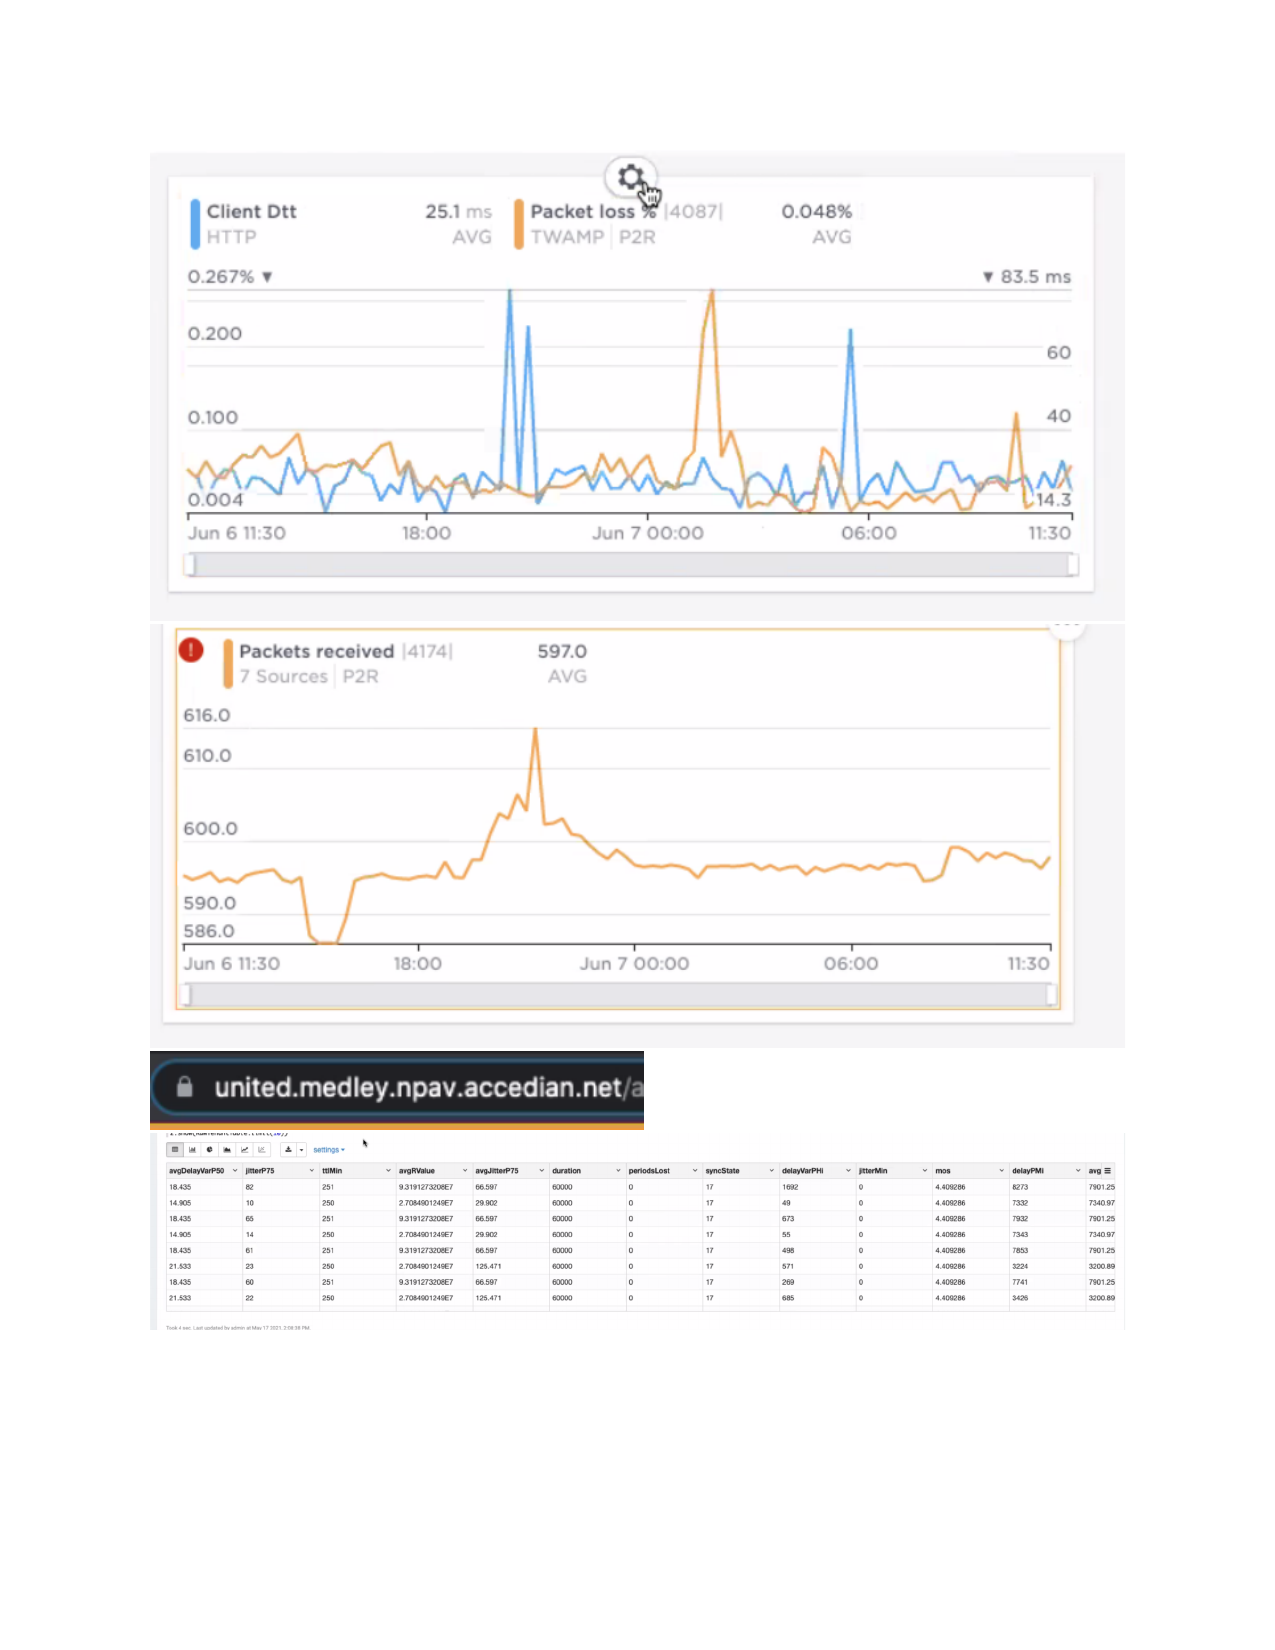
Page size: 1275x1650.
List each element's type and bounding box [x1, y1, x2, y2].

picture [150, 150, 1125, 621]
picture [150, 1133, 1125, 1330]
picture [150, 1051, 644, 1130]
picture [150, 624, 1125, 1048]
